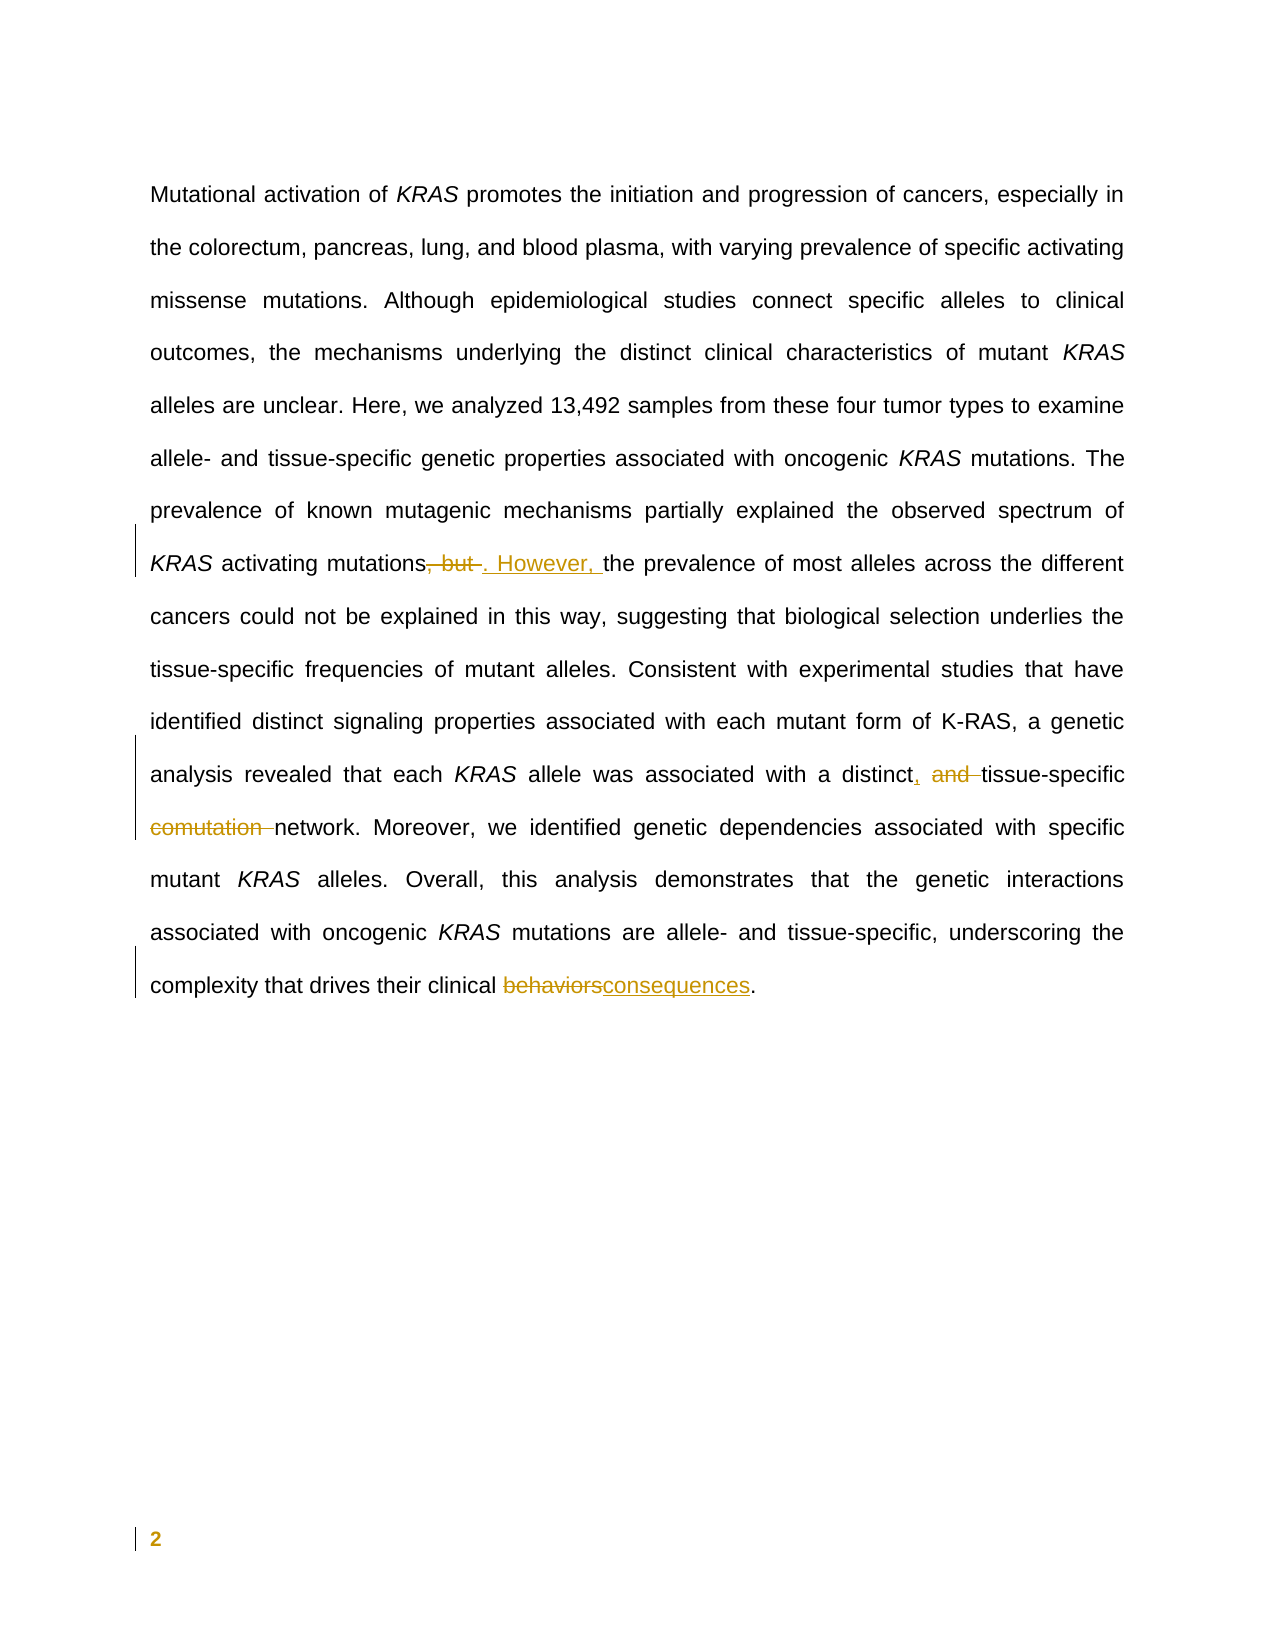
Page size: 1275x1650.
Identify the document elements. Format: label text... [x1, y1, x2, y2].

text Mutational activation of KRAS promotes the initiation and progression of cancers, especially in the colorectum, pancreas, lung, and blood plasma, with varying prevalence of specific activating missense mutations. Although epidemiological studies connect specific alleles to clinical outcomes, the mechanisms underlying the distinct clinical characteristics of mutant KRAS alleles are unclear. Here, we analyzed 13,492 samples from these four tumor types to examine allele- and tissue-specific genetic properties associated with oncogenic KRAS mutations. The prevalence of known mutagenic mechanisms partially explained the observed spectrum of KRAS activating mutationsthe prevalence of most alleles across the different cancers could not be explained in this way, suggesting that biological selection underlies the tissue-specific frequencies of mutant alleles. Consistent with experimental studies that have identified distinct signaling properties associated with each mutant form of K-RAS, a genetic analysis revealed that each KRAS allele was associated with a distinct tissue-specific network. Moreover, we identified genetic dependencies associated with specific mutant KRAS alleles. Overall, this analysis demonstrates that the genetic interactions associated with oncogenic KRAS mutations are allele- and tissue-specific, underscoring the complexity that drives their clinical . [150, 181, 1125, 998]
